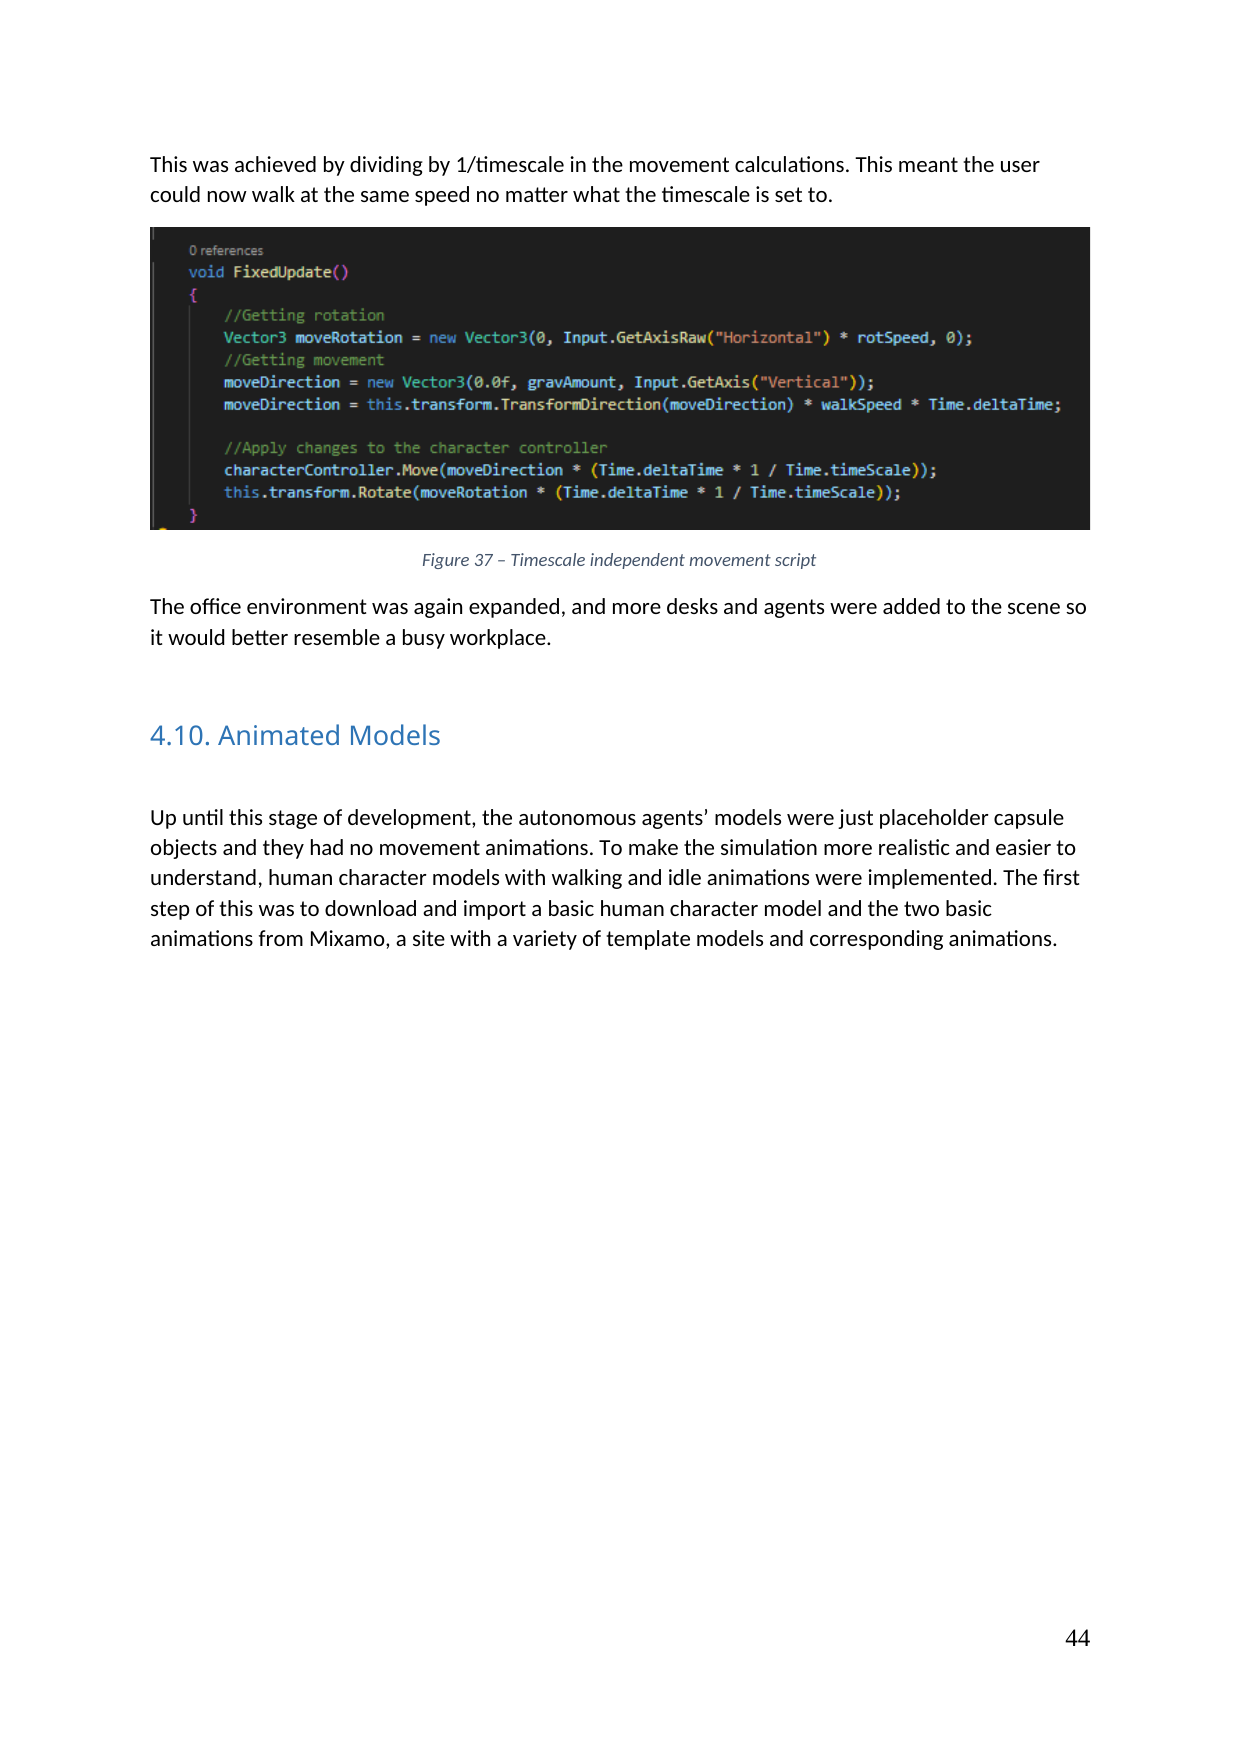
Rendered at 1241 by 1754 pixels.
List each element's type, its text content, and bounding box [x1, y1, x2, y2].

subtitle 4.10. Animated Models [150, 716, 1090, 753]
text Up until this stage of development, the autonomous agents’ models were just placeholder capsule objects and they had no movement animations. To make the simulation more realistic and easier to understand, human character models with walking and idle animations were implemented. The first step of this was to download and import a basic human character model and the two basic animations from Mixamo, a site with a variety of template models and corresponding animations. [150, 803, 1090, 952]
text The office environment was again expanded, and more desks and agents were added to the scene so it would better resemble a busy workplace. [150, 592, 1090, 651]
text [150, 150, 1090, 208]
picture [150, 227, 1091, 530]
